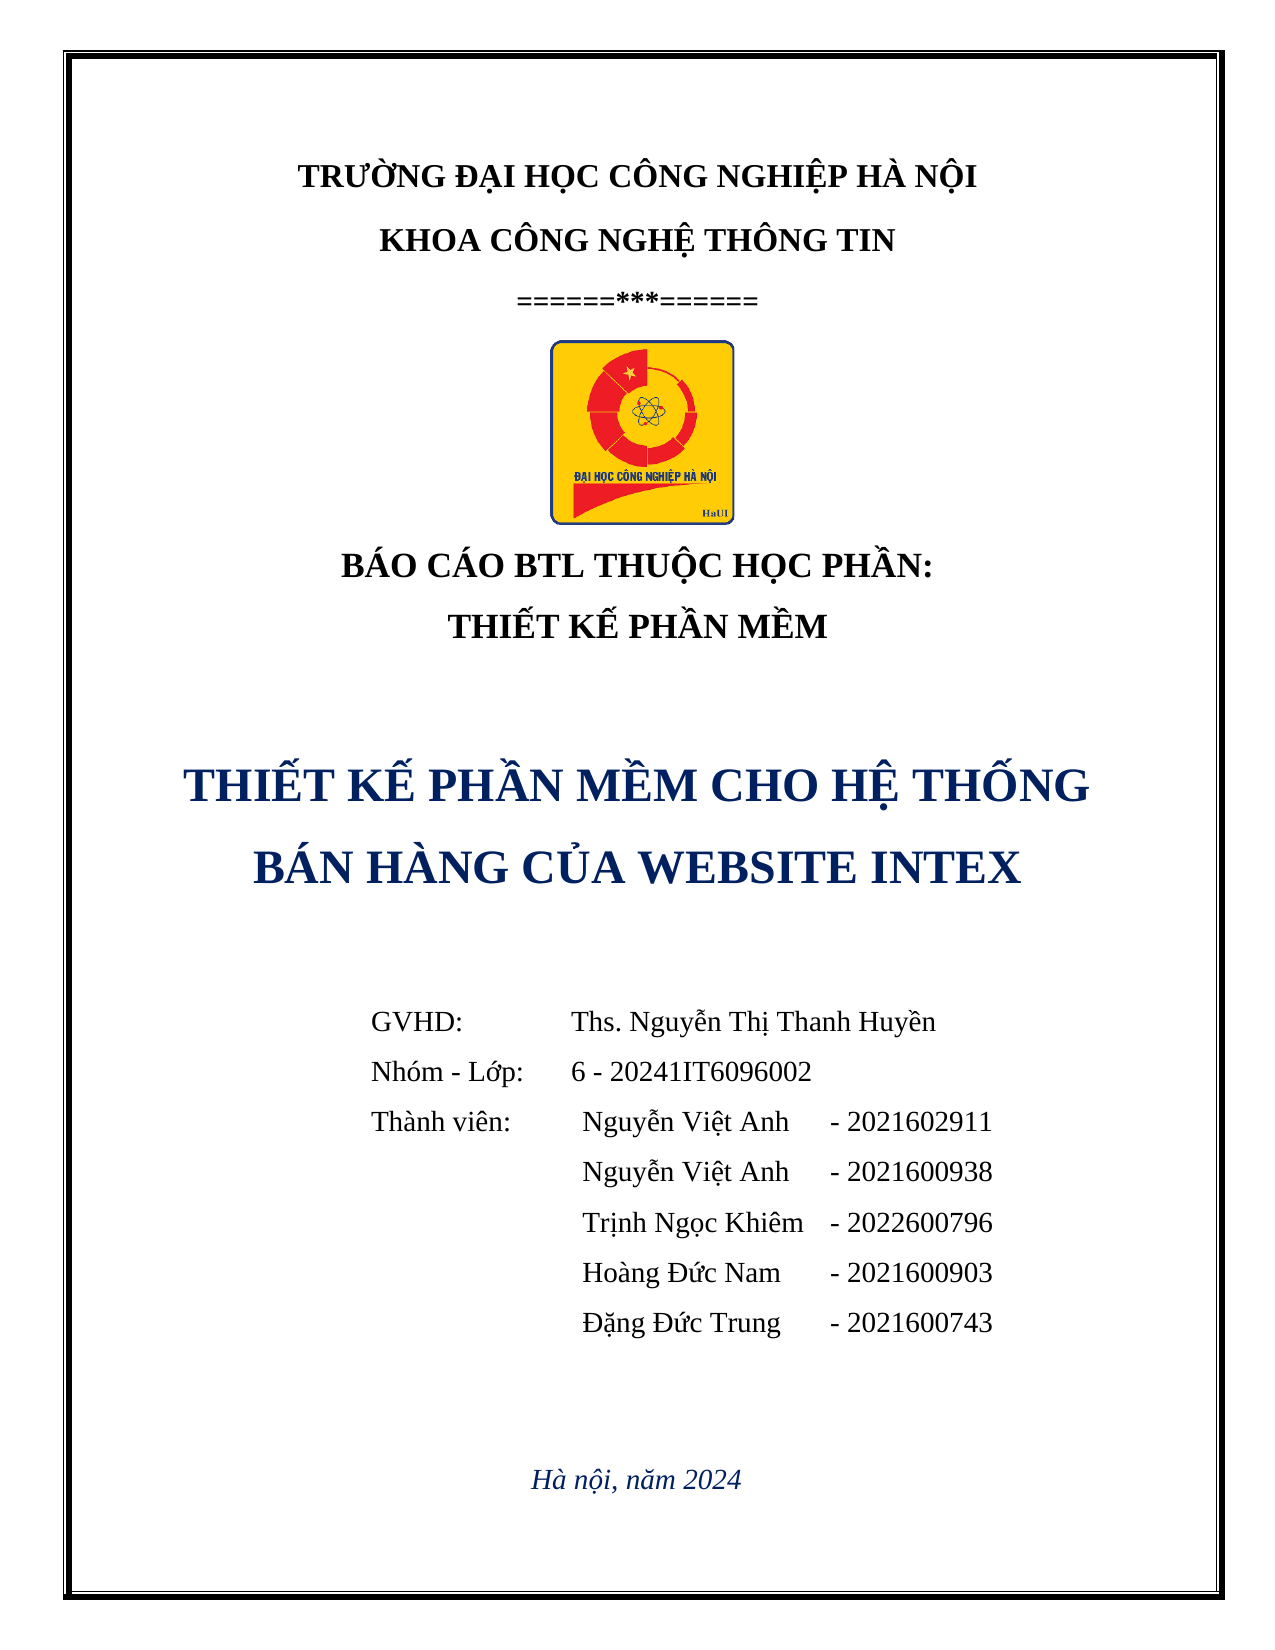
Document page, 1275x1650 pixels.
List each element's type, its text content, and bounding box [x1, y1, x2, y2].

text THIẾT KẾ PHẦN MỀM CHO HỆ THỐNG BÁN HÀNG CỦA WEBSITE INTEX [150, 756, 1125, 894]
text THIẾT KẾ PHẦN MỀM [150, 605, 1125, 646]
table_cell Nhóm - Lớp: [360, 1054, 559, 1104]
table_cell Thành viên: [360, 1104, 559, 1356]
table_cell [560, 1104, 1125, 1356]
text Hà nội, năm 2024 [150, 1462, 1125, 1496]
text TRƯỜNG ĐẠI HỌC CÔNG NGHIỆP HÀ NỘI [150, 156, 1125, 194]
table_header GVHD: [360, 1004, 559, 1054]
table_header Ths. Nguyễn Thị Thanh Huyền [560, 1004, 1125, 1054]
picture [550, 340, 735, 525]
table_cell 6 - 20241IT6096002 [560, 1054, 1125, 1104]
text ======***====== [150, 284, 1125, 317]
text BÁO CÁO BTL THUỘC HỌC PHẦN: [150, 544, 1125, 585]
text KHOA CÔNG NGHỆ THÔNG TIN [150, 220, 1125, 258]
